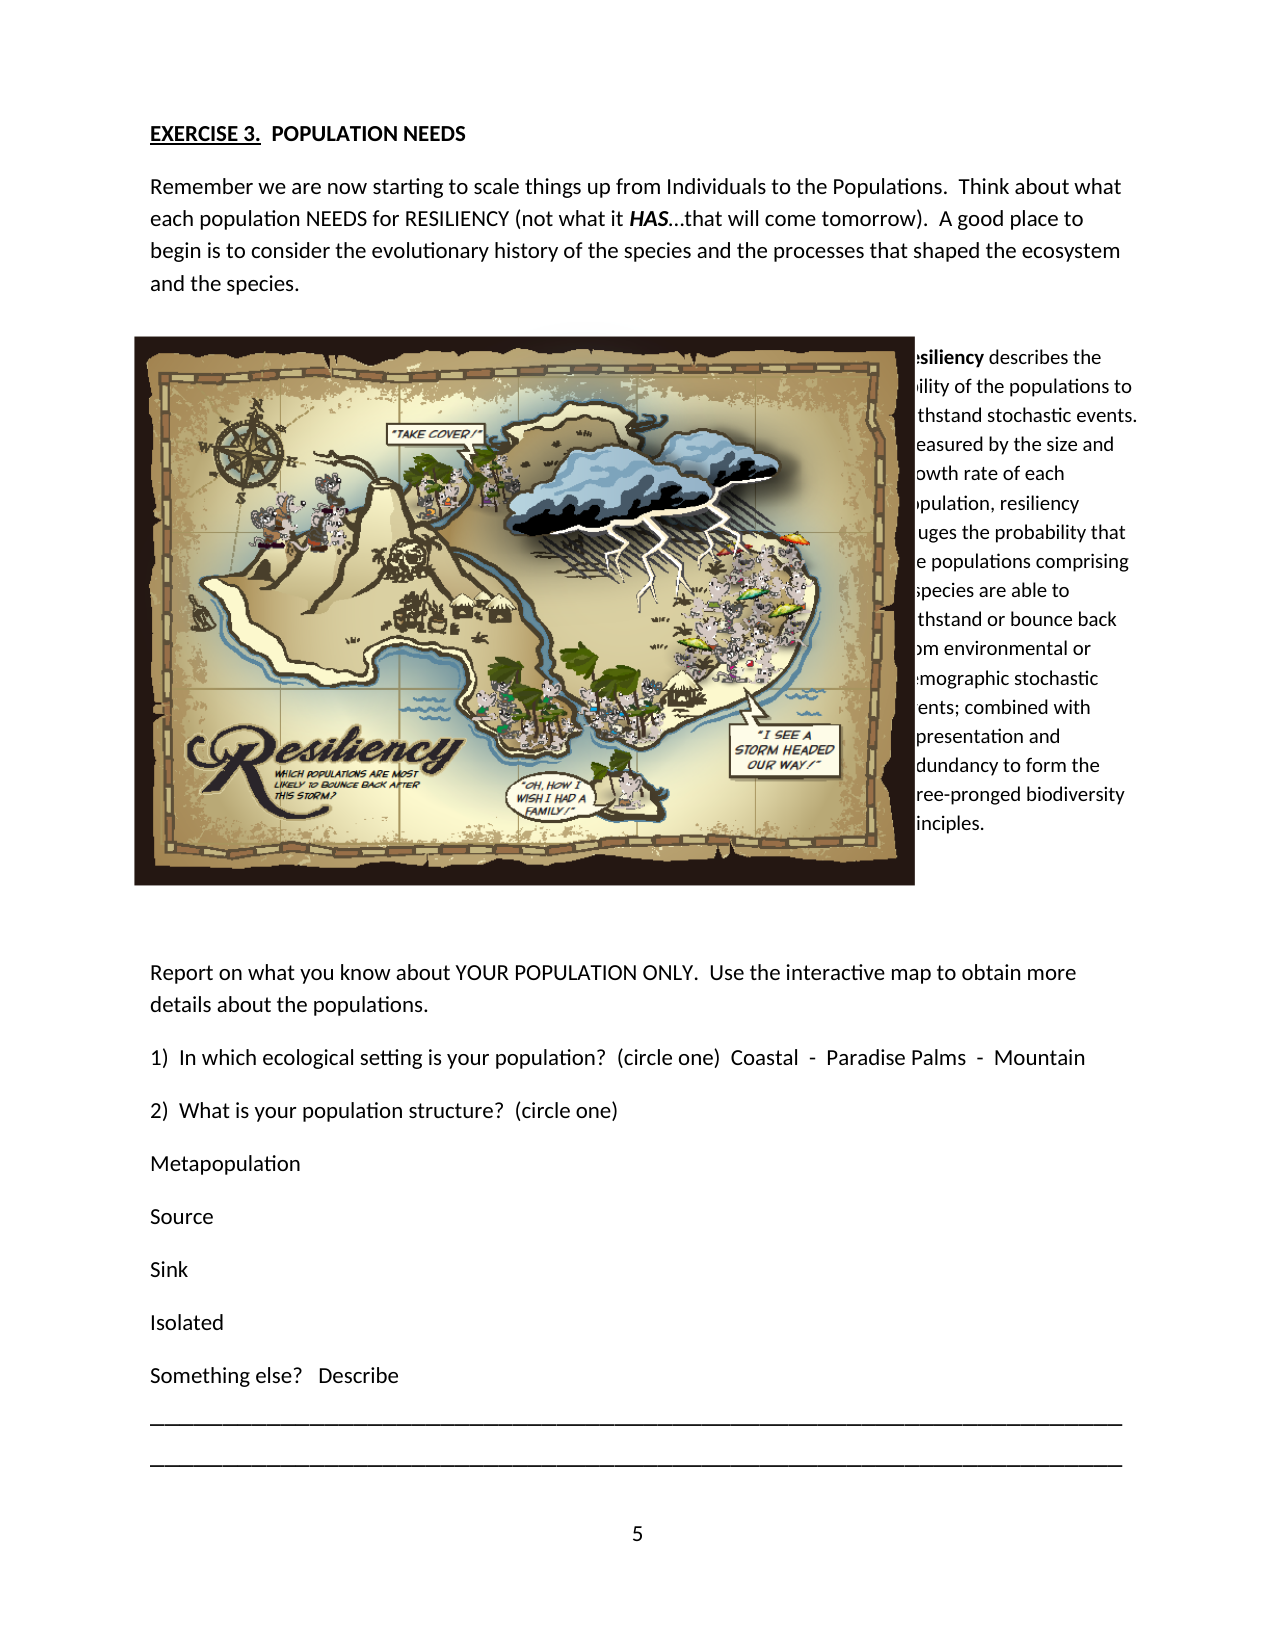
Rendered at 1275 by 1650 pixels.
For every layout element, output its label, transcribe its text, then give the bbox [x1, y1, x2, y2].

text EXERCISE 3. POPULATION NEEDS [150, 119, 1125, 147]
text Sink [150, 1255, 1125, 1283]
text Metapopulation [150, 1149, 1125, 1177]
text Something else? Describe ______________________________________________________________________________________________________________________________________ [150, 1361, 1125, 1471]
text Remember we are now starting to scale things up from Individuals to the Populations. Think about what each population NEEDS for RESILIENCY (not what it HAS…that will come tomorrow). A good place to begin is to consider the evolutionary history of the species and the processes that shaped the ecosystem and the species. [150, 172, 1125, 297]
text Source [150, 1202, 1125, 1230]
text 1) In which ecological setting is your population? (circle one) Coastal - Paradise Palms - Mountain [150, 1043, 1125, 1071]
text Isolated [150, 1308, 1125, 1336]
text Report on what you know about YOUR POPULATION ONLY. Use the interactive map to obtain more details about the populations. [150, 958, 1125, 1018]
text 2) What is your population structure? (circle one) [150, 1096, 1125, 1124]
